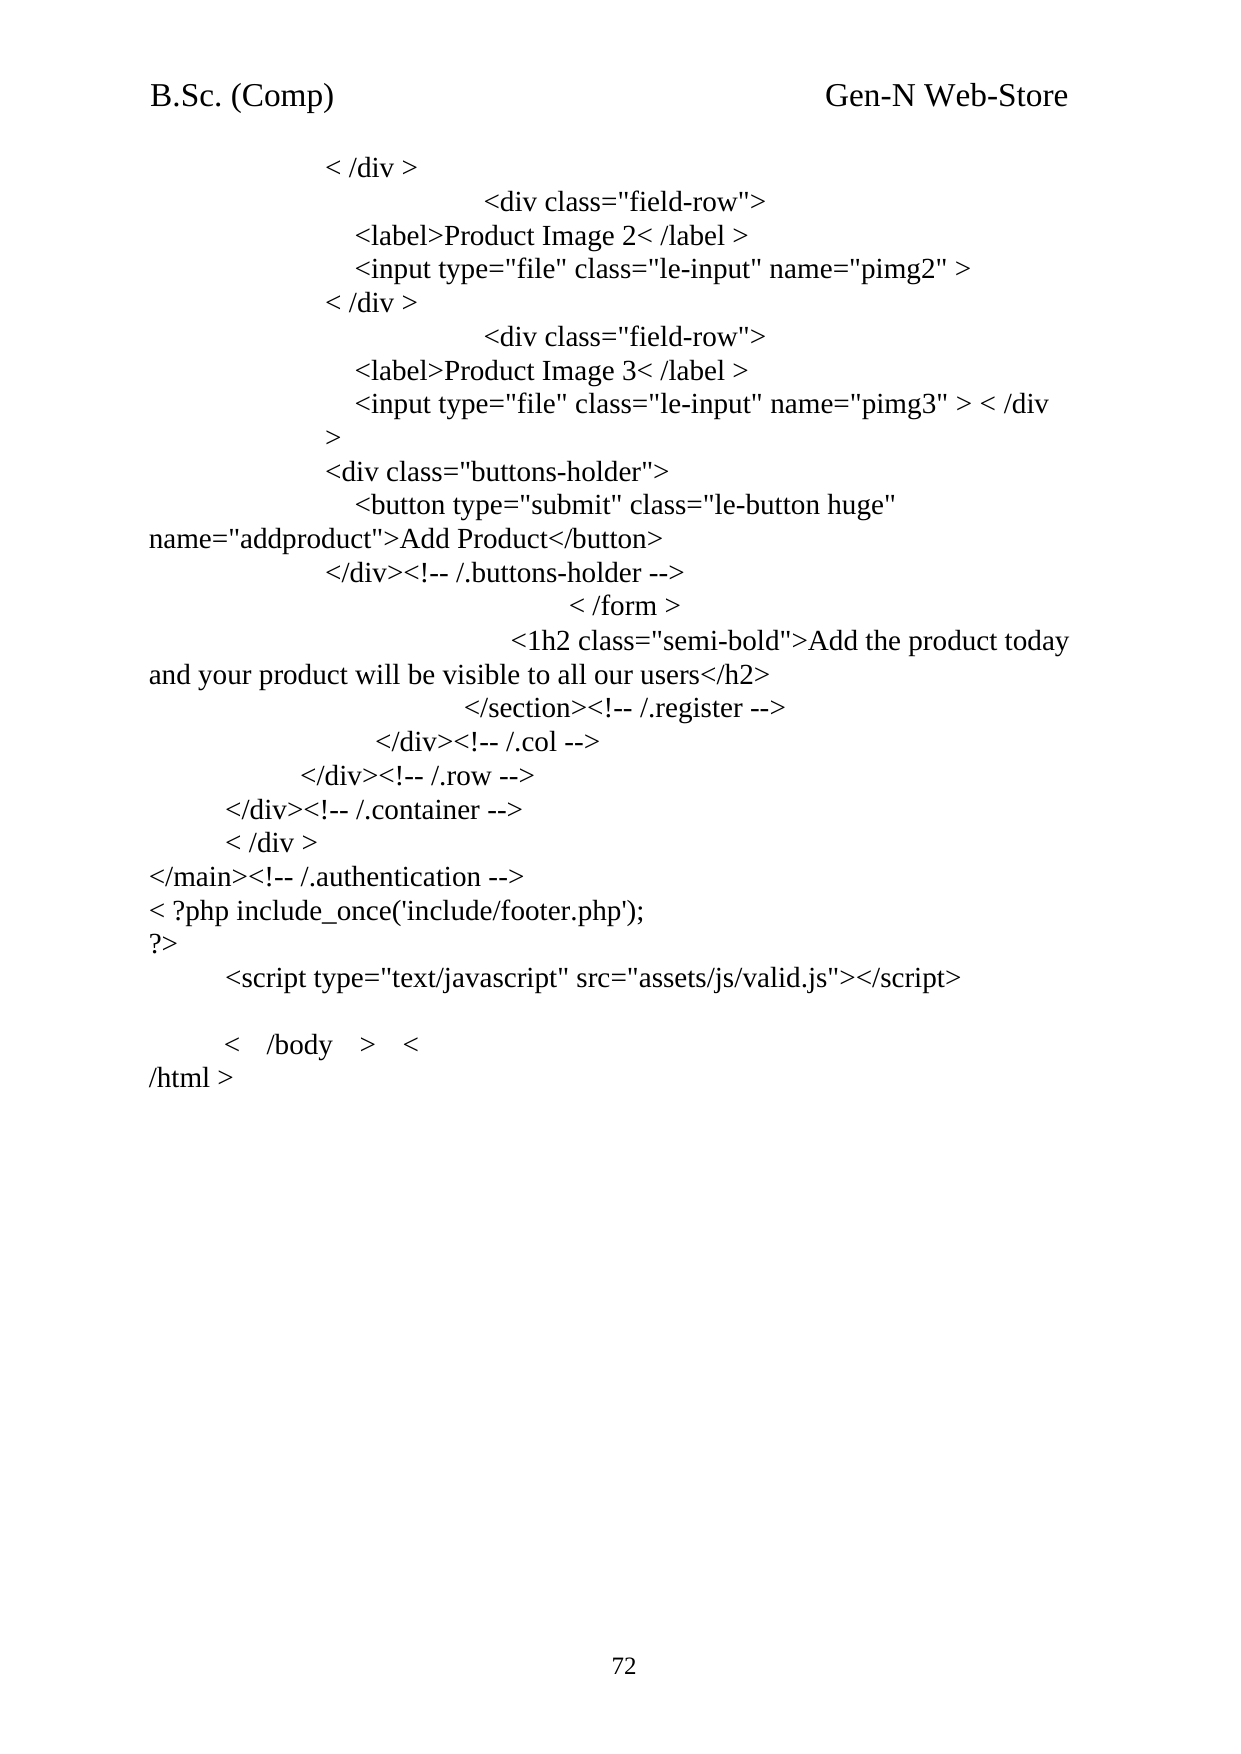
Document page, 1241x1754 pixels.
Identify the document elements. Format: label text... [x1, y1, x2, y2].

text <script type="text/javascript" src="assets/js/valid.js"></script> [225, 960, 1099, 994]
text ?> [148, 926, 1099, 960]
text <label>Product Image 3< /label > [354, 353, 1099, 387]
text < /div > [325, 285, 1099, 319]
text <div class="field-row"> [150, 184, 1099, 217]
text </div><!-- /.buttons-holder --> [325, 555, 1099, 588]
text </div><!-- /.row --> [300, 758, 1099, 792]
text <1h2 class="semi-bold">Add the product today [150, 623, 1069, 656]
text name="addproduct">Add Product</button> [148, 521, 1099, 555]
text <input type="file" class="le-input" name="pimg2" > [354, 252, 1099, 285]
text <input type="file" class="le-input" name="pimg3" > < /div > [325, 387, 1050, 454]
text <button type="submit" class="le-button huge" [354, 487, 1099, 521]
text < /body > < /html > [148, 1027, 419, 1094]
text <label>Product Image 2< /label > [354, 218, 1099, 251]
text < /div > [225, 826, 1099, 859]
text and your product will be visible to all our users</h2> [148, 657, 1099, 690]
text </section><!-- /.register --> [150, 690, 1099, 724]
text </div><!-- /.col --> [375, 724, 1099, 758]
text < ?php include_once('include/footer.php'); [148, 893, 708, 926]
text < /div > [325, 150, 1099, 184]
text </main><!-- /.authentication --> [148, 859, 1099, 893]
text <div class="field-row"> [150, 319, 1099, 352]
text <div class="buttons-holder"> [325, 454, 1099, 487]
text </div><!-- /.container --> [225, 792, 1099, 825]
text < /form > [150, 588, 1099, 622]
